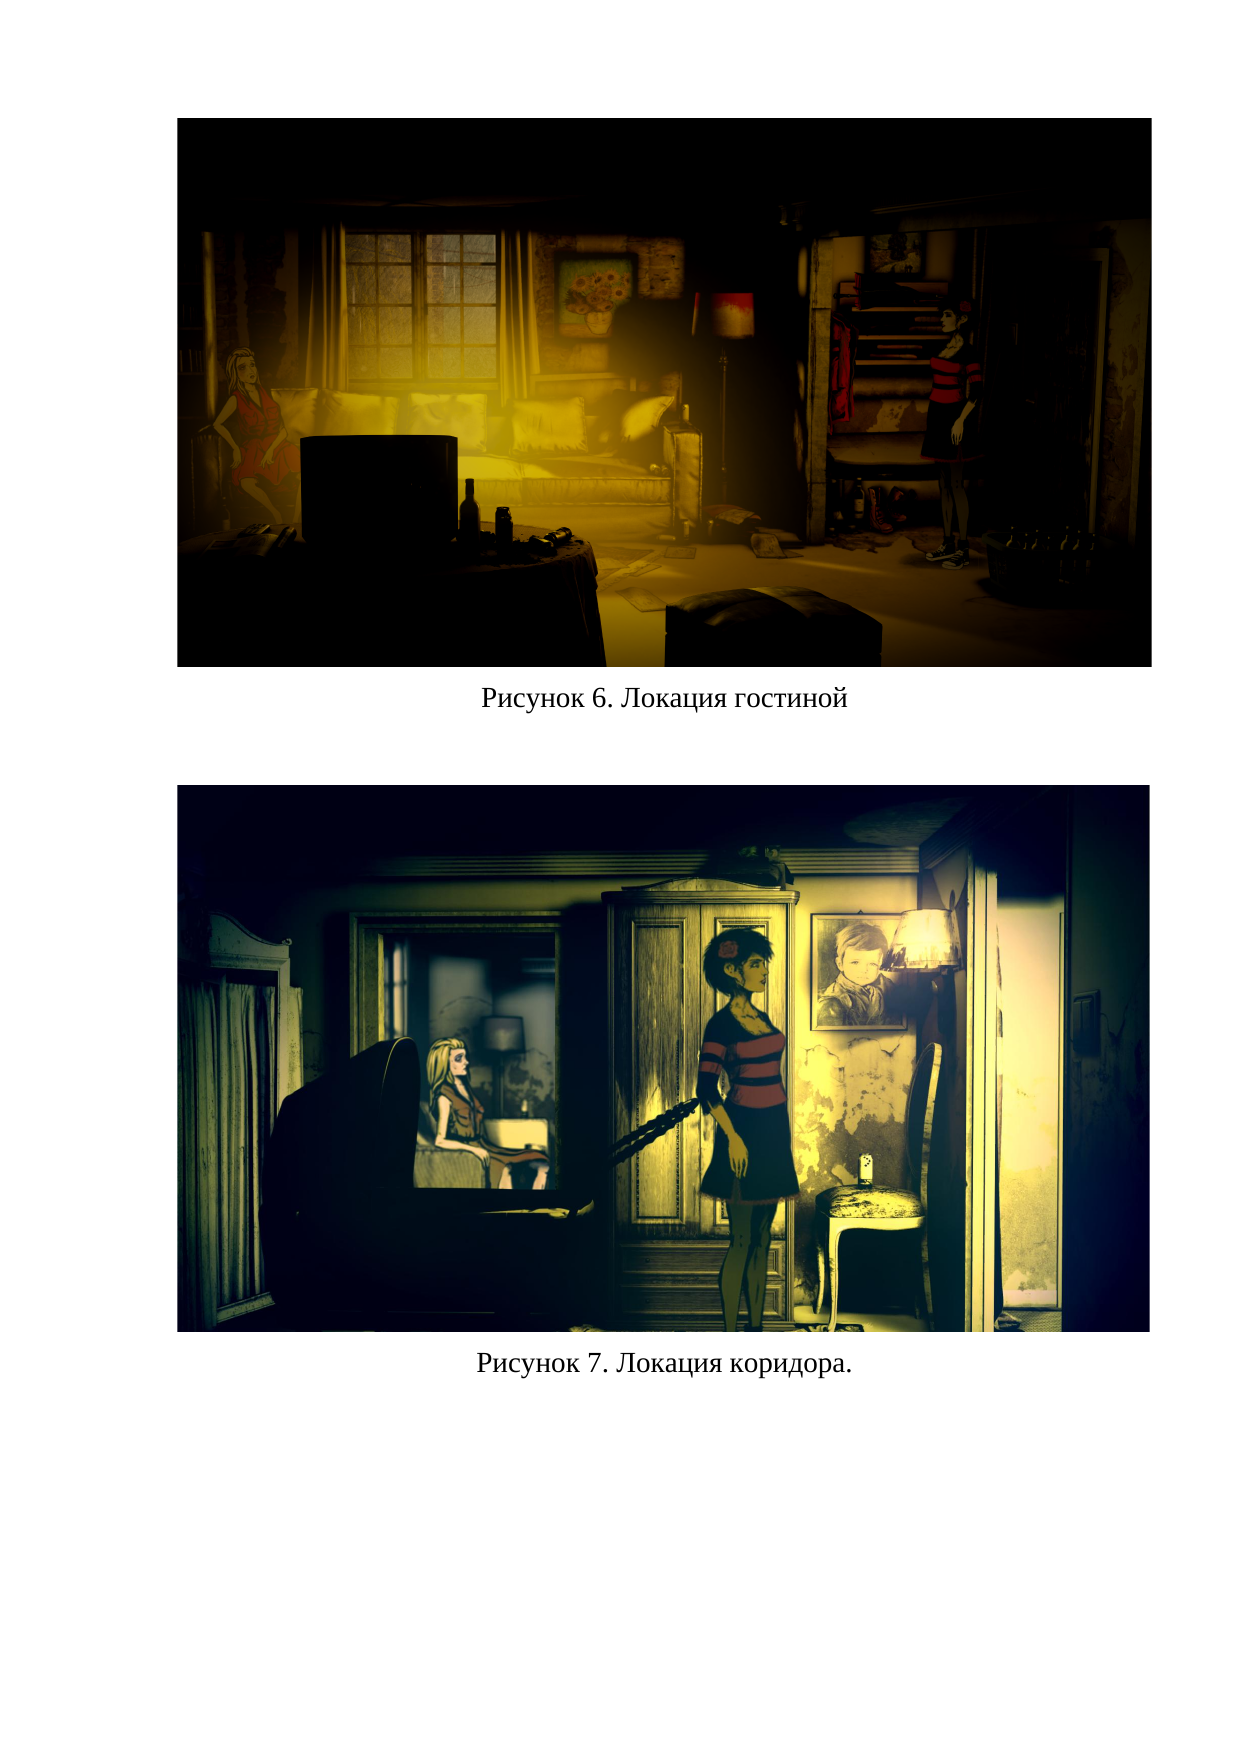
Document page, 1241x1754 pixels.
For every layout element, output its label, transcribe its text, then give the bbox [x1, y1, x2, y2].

picture [177, 118, 1152, 667]
text Рисунок 7. Локация коридора. [177, 1345, 1152, 1379]
picture [177, 785, 1150, 1332]
text Рисунок 6. Локация гостиной [177, 680, 1152, 714]
